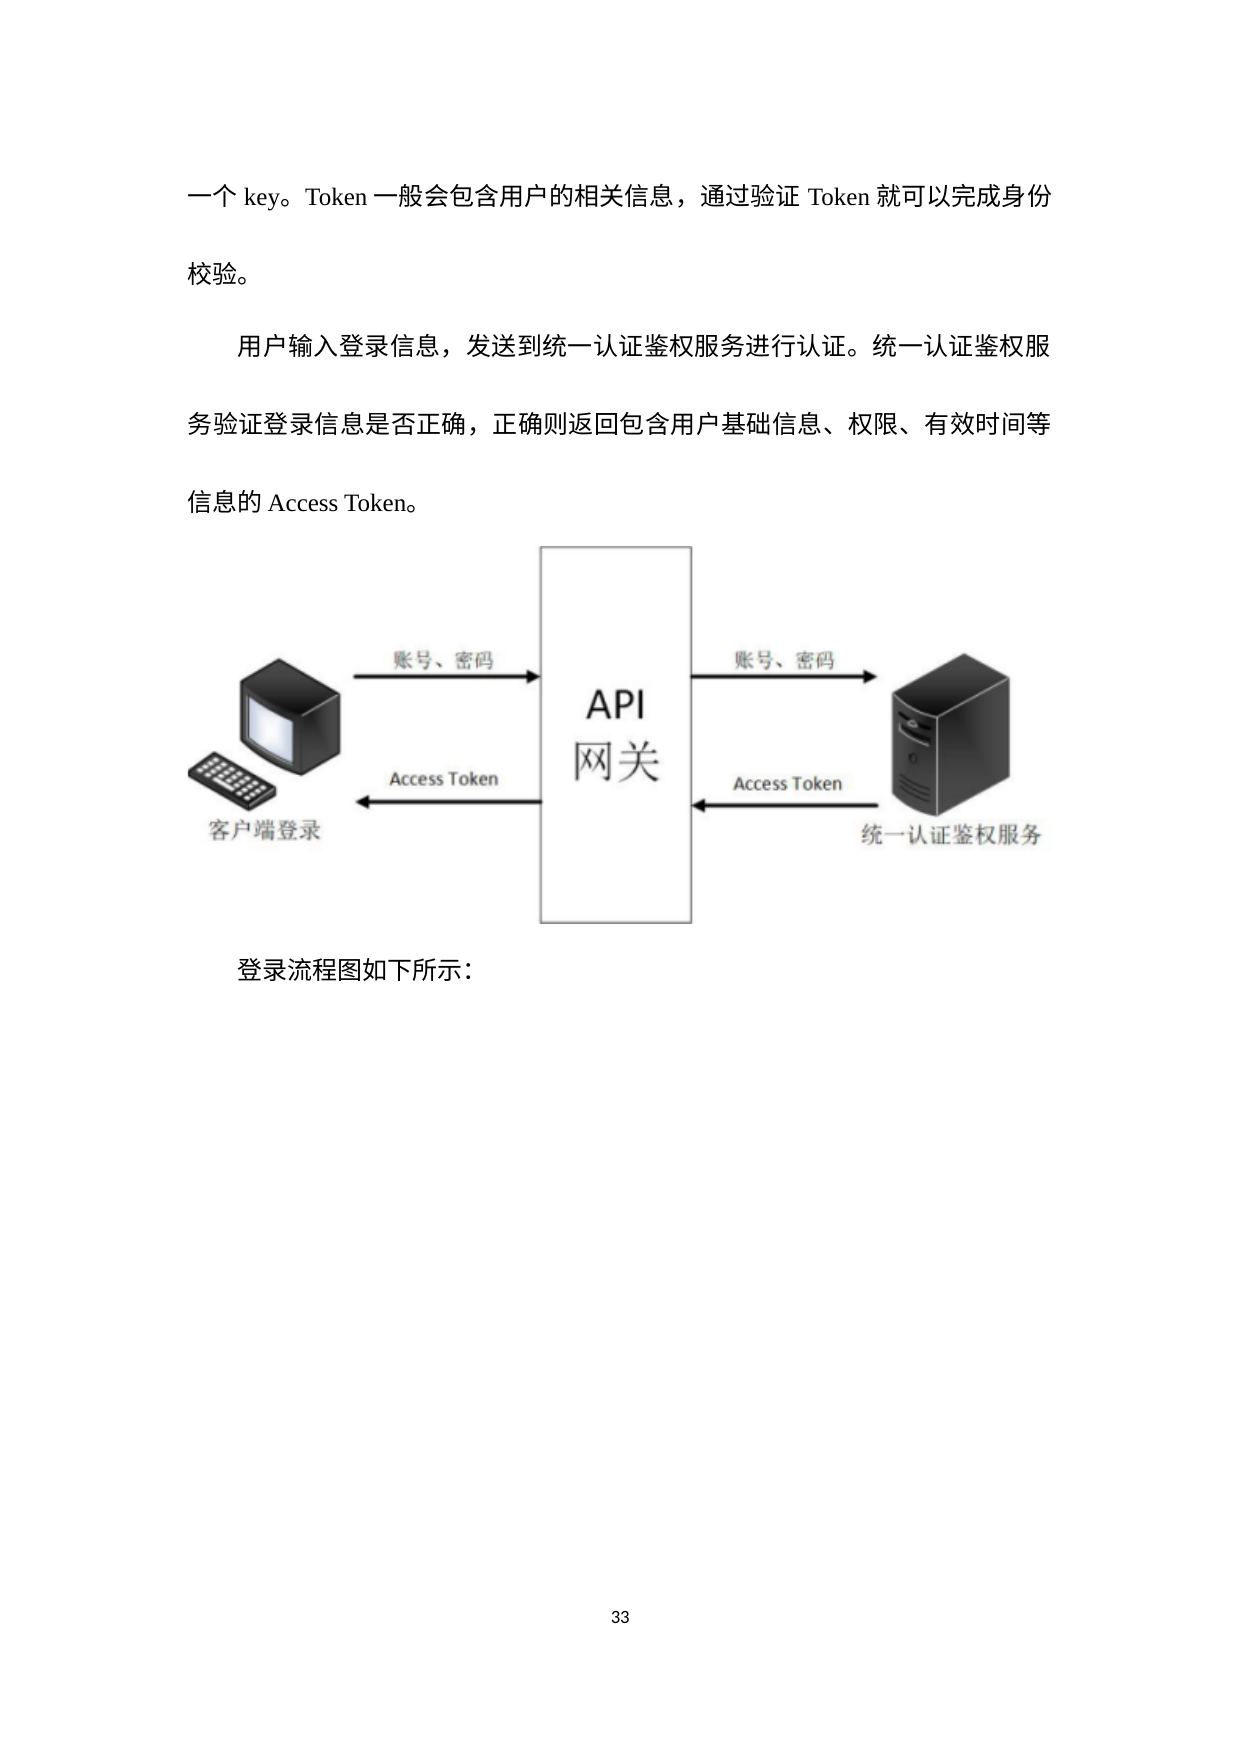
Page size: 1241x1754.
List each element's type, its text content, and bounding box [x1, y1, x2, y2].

text 用户输入登录信息，发送到统一认证鉴权服务进行认证。统一认证鉴权服务验证登录信息是否正确，正确则返回包含用户基础信息、权限、有效时间等信息的Access Token。 [187, 312, 1053, 533]
picture [187, 546, 1054, 924]
text 登录流程图如下所示： [187, 936, 1053, 1001]
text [187, 162, 1053, 305]
